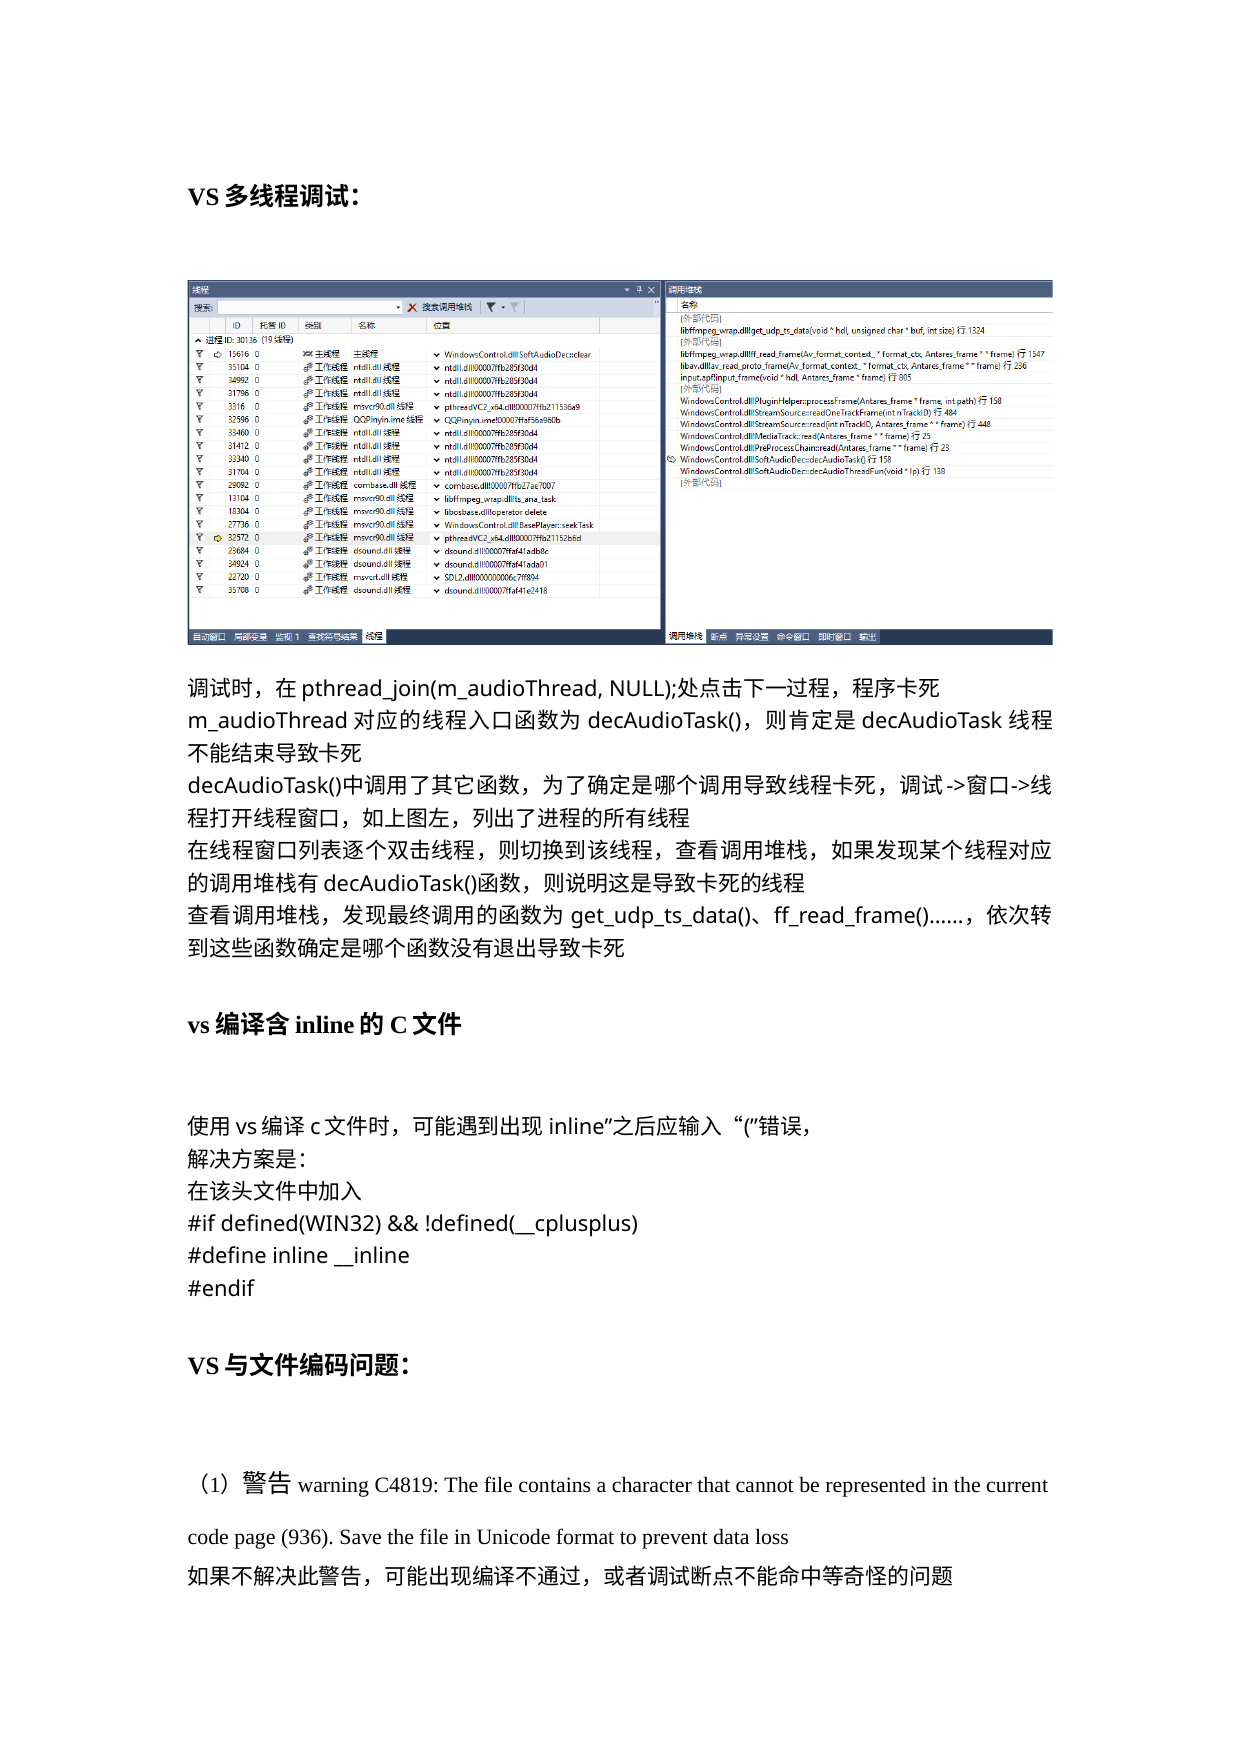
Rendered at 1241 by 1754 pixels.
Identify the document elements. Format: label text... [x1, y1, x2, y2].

text （1）警告warning C4819: The file contains a character that cannot be represented in the current code page (936). Save the file in Unicode format to prevent data loss [187, 1449, 1053, 1553]
text #define inline __inline [187, 1239, 1053, 1271]
subtitle VS与文件编码问题： [187, 1331, 1053, 1396]
subtitle VS多线程调试： [187, 162, 1053, 227]
picture [187, 280, 1053, 645]
subtitle vs编译含inline的C文件 [187, 990, 1053, 1055]
text 解决方案是： [187, 1141, 1053, 1174]
text 查看调用堆栈，发现最终调用的函数为get_udp_ts_data()、ff_read_frame()……，依次转到这些函数确定是哪个函数没有退出导致卡死 [187, 898, 1053, 963]
text 在该头文件中加入 [187, 1174, 1053, 1206]
text m_audioThread对应的线程入口函数为decAudioTask()，则肯定是decAudioTask线程不能结束导致卡死 [187, 703, 1053, 768]
text #endif [187, 1271, 1053, 1304]
text 在线程窗口列表逐个双击线程，则切换到该线程，查看调用堆栈，如果发现某个线程对应的调用堆栈有decAudioTask()函数，则说明这是导致卡死的线程 [187, 833, 1053, 898]
text 调试时，在pthread_join(m_audioThread, NULL);处点击下一过程，程序卡死 [187, 671, 1053, 703]
text 如果不解决此警告，可能出现编译不通过，或者调试断点不能命中等奇怪的问题 [187, 1558, 1053, 1591]
text decAudioTask()中调用了其它函数，为了确定是哪个调用导致线程卡死，调试->窗口->线程打开线程窗口，如上图左，列出了进程的所有线程 [187, 768, 1053, 833]
text 使用vs编译c文件时，可能遇到出现 inline”之后应输入“(”错误， [187, 1109, 1053, 1141]
text #if defined(WIN32) && !defined(__cplusplus) [187, 1206, 1053, 1239]
